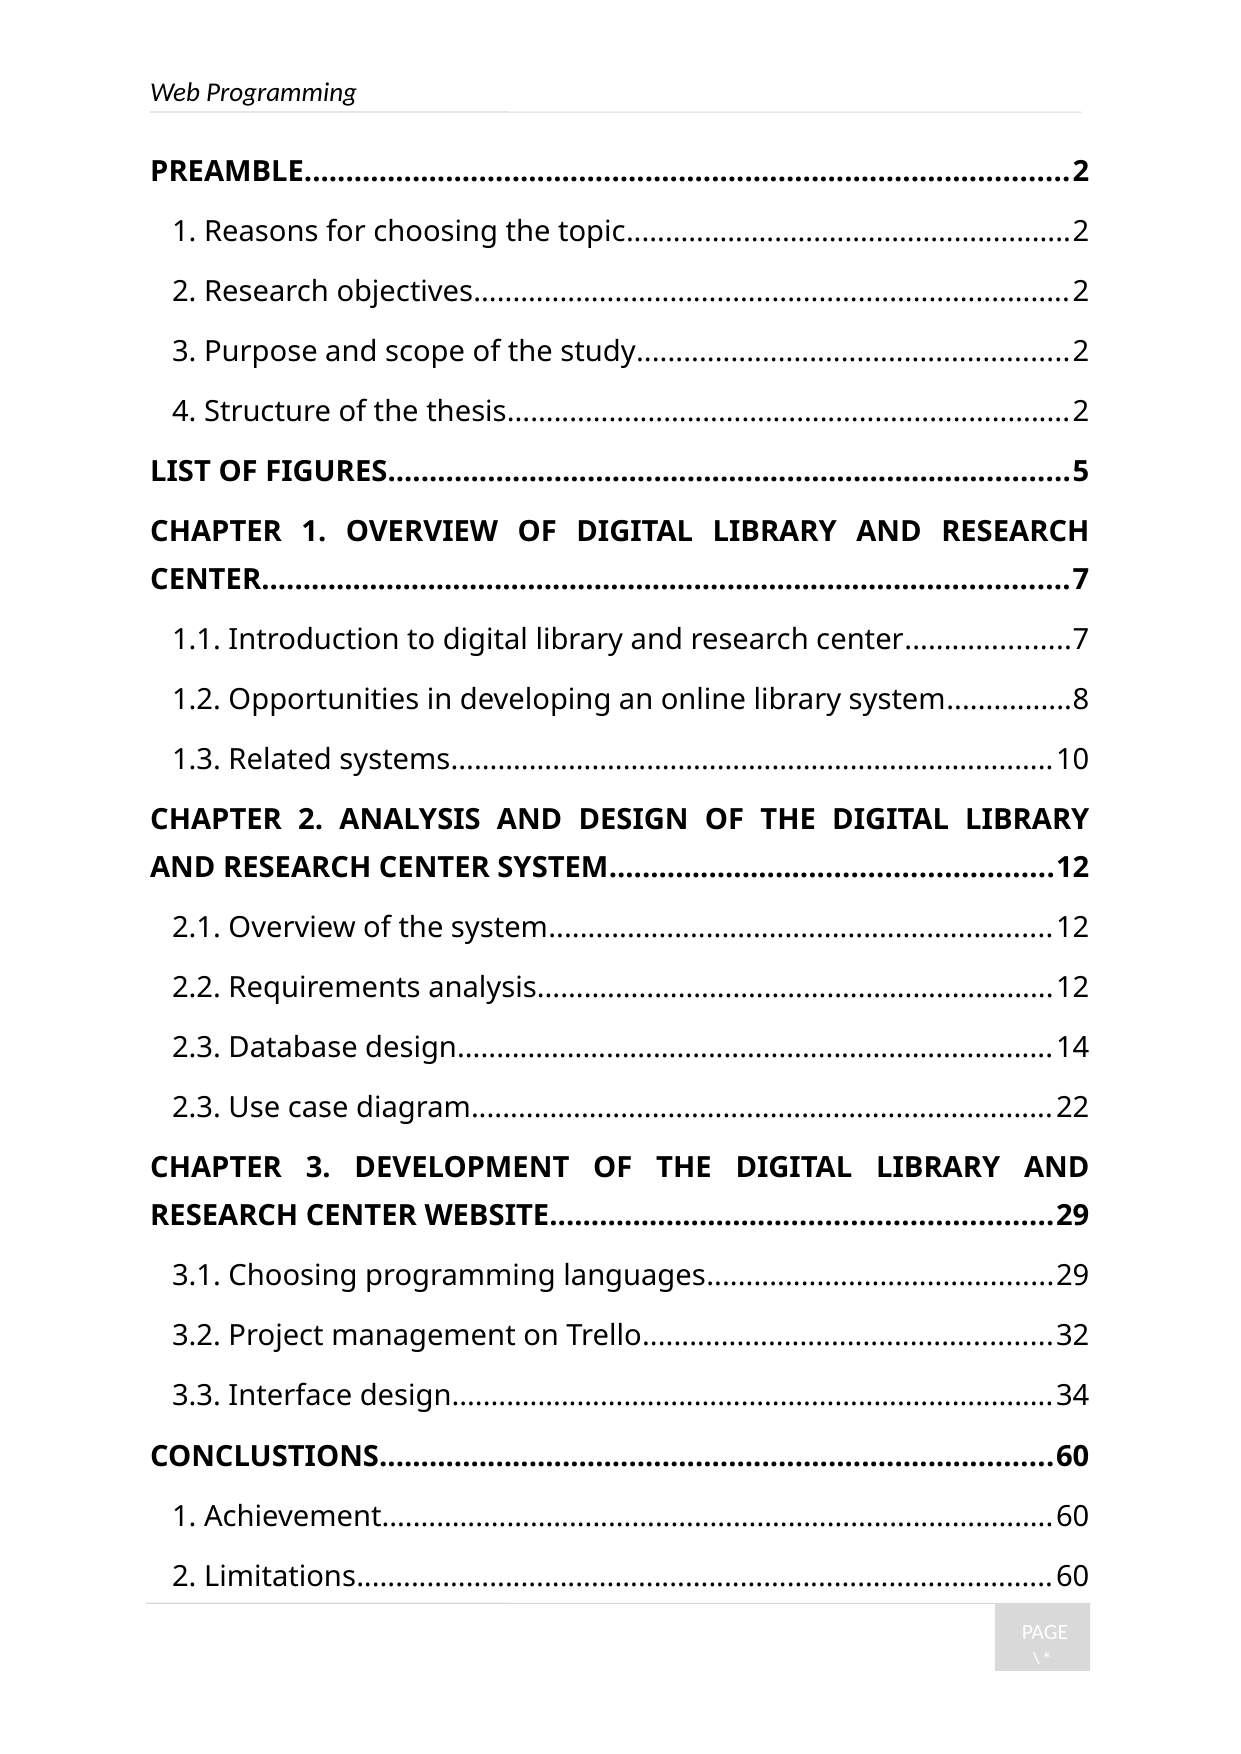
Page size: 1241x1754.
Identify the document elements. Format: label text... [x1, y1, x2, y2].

text 2. Research objectives 2 [172, 270, 1090, 310]
text 2.1. Overview of the system 12 [172, 906, 1090, 946]
text 1. Reasons for choosing the topic 2 [172, 210, 1090, 250]
text 2.3. Database design 14 [172, 1027, 1090, 1066]
text CHAPTER 2. ANALYSIS AND DESIGN OF THE DIGITAL LIBRARY AND RESEARCH CENTER SYSTEM 12 [150, 799, 1090, 886]
text 3.2. Project management on Trello 32 [172, 1314, 1090, 1354]
text 1.1. Introduction to digital library and research center 7 [172, 618, 1090, 658]
text 1.3. Related systems 10 [172, 738, 1090, 778]
text LIST OF FIGURES 5 [150, 451, 1090, 490]
text 3.1. Choosing programming languages 29 [172, 1254, 1090, 1294]
text PREAMBLE 2 [150, 150, 1090, 190]
text CONCLUSTIONS 60 [150, 1435, 1090, 1474]
text 3. Purpose and scope of the study 2 [172, 330, 1090, 370]
text 3.3. Interface design 34 [172, 1375, 1090, 1414]
text 4. Structure of the thesis 2 [172, 390, 1090, 430]
text 2.2. Requirements analysis 12 [172, 966, 1090, 1006]
text 2. Limitations 60 [172, 1555, 1090, 1595]
text 1.2. Opportunities in developing an online library system 8 [172, 678, 1090, 718]
text CHAPTER 1. OVERVIEW OF DIGITAL LIBRARY AND RESEARCH CENTER 7 [150, 511, 1090, 598]
text 2.3. Use case diagram 22 [172, 1087, 1090, 1126]
text CHAPTER 3. DEVELOPMENT OF THE DIGITAL LIBRARY AND RESEARCH CENTER WEBSITE 29 [150, 1147, 1090, 1234]
text 1. Achievement 60 [172, 1495, 1090, 1534]
